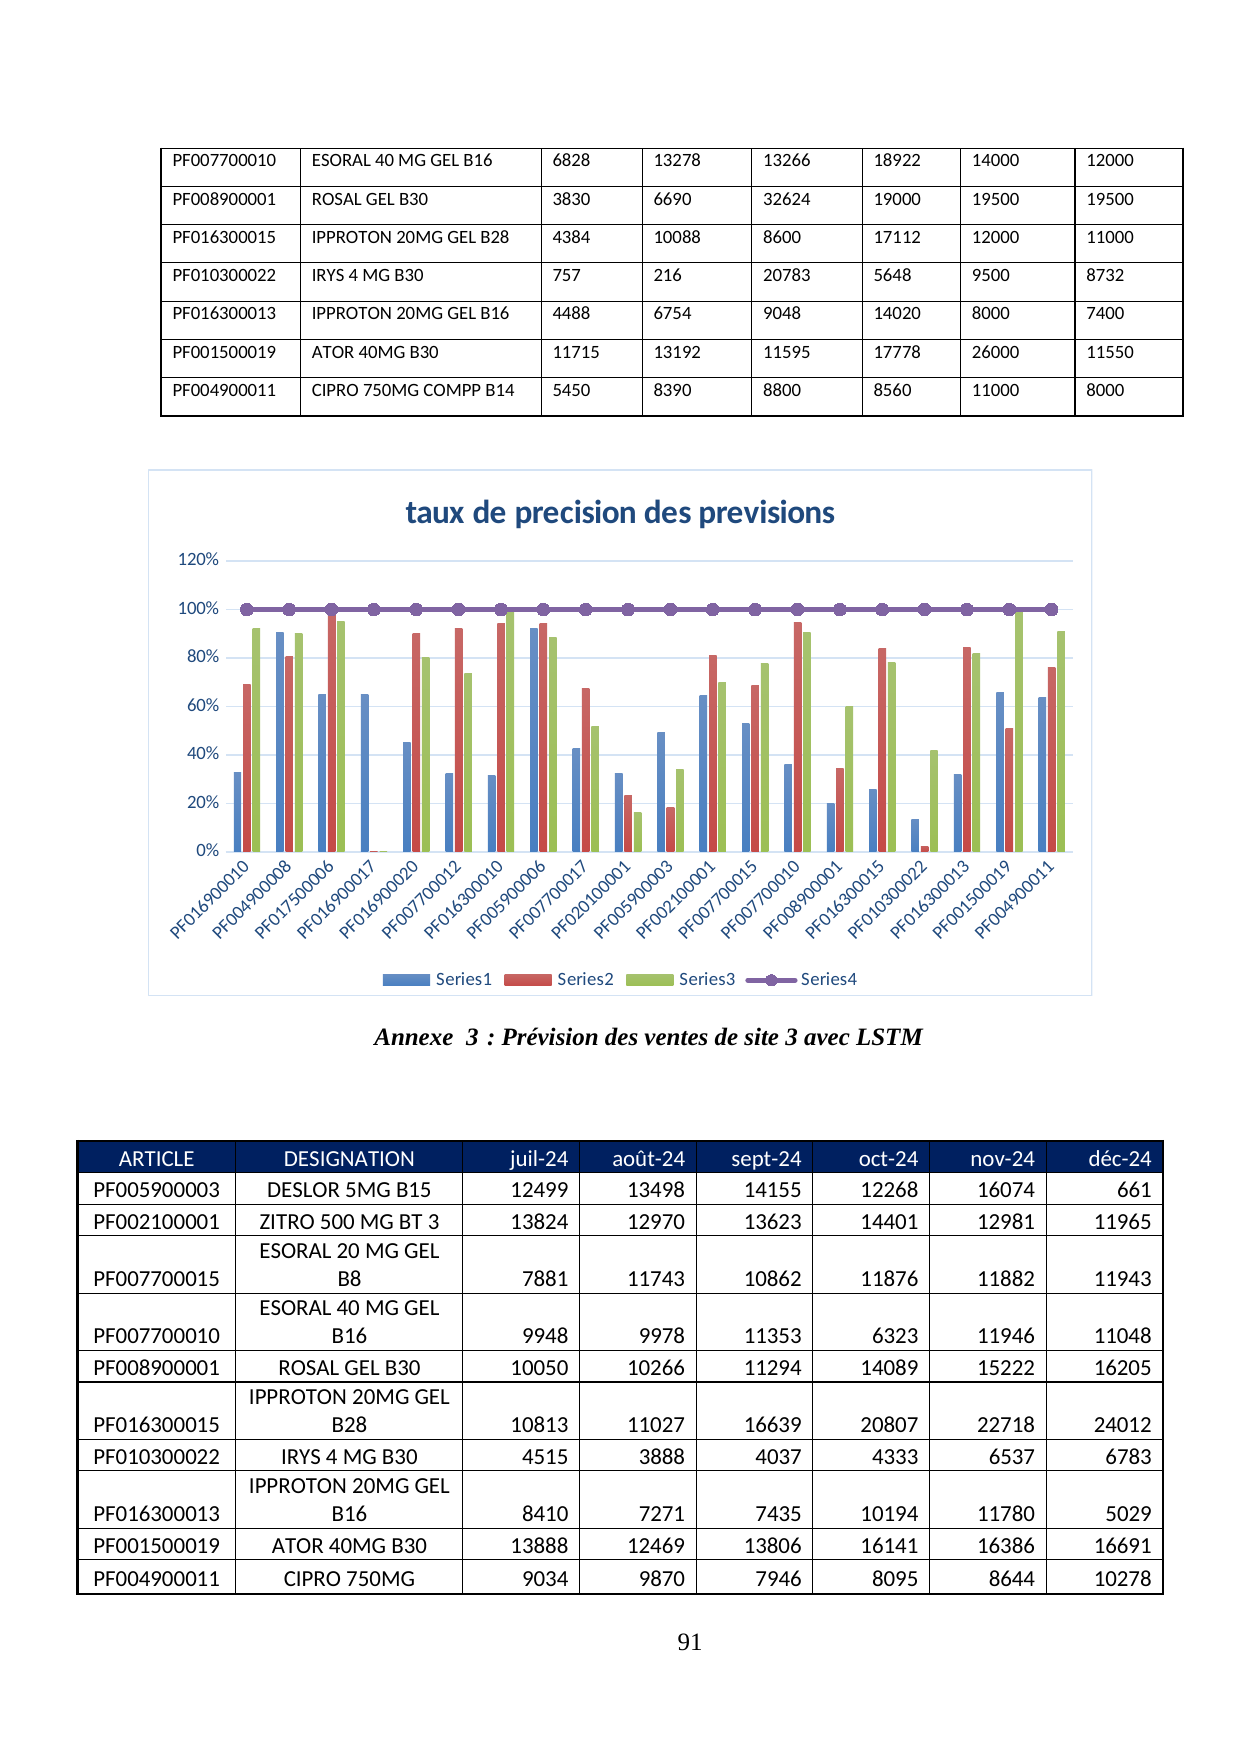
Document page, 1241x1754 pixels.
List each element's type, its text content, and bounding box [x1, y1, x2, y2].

table_cell ESORAL 20 MG GEL B8 [236, 1236, 462, 1292]
table_cell 4333 [813, 1440, 929, 1470]
table_cell 10088 [643, 225, 751, 262]
table_cell 17778 [863, 340, 960, 377]
table_cell 14000 [961, 149, 1074, 186]
table_cell 3830 [542, 187, 642, 224]
table_cell 757 [542, 263, 642, 301]
table_cell 8732 [1076, 263, 1182, 301]
table_cell ESORAL 40 MG GEL B16 [301, 149, 541, 186]
table_cell 15222 [930, 1351, 1046, 1381]
table_cell 19500 [961, 187, 1074, 224]
table_cell 9948 [463, 1294, 579, 1349]
table_cell 11048 [1047, 1294, 1162, 1349]
table_cell 11943 [1047, 1236, 1162, 1292]
table_cell PF016300013 [79, 1471, 235, 1527]
table_cell 16141 [813, 1529, 929, 1559]
table_cell PF008900001 [162, 187, 300, 224]
table_cell 9500 [961, 263, 1074, 301]
table_cell 11946 [930, 1294, 1046, 1349]
table_cell 3888 [580, 1440, 696, 1470]
table_cell 19000 [863, 187, 960, 224]
table_cell 11027 [580, 1383, 696, 1438]
table_header juil-24 [463, 1142, 579, 1172]
table_cell IPPROTON 20MG GEL B16 [301, 302, 541, 339]
table_cell 12499 [463, 1173, 579, 1203]
table_cell 11743 [580, 1236, 696, 1292]
table_cell 19500 [1076, 187, 1182, 224]
table_cell 11000 [1076, 225, 1182, 262]
table_cell 12970 [580, 1205, 696, 1235]
table_cell 11780 [930, 1471, 1046, 1527]
table_cell ESORAL 40 MG GEL B16 [236, 1294, 462, 1349]
table_cell 16205 [1047, 1351, 1162, 1381]
table_cell 11965 [1047, 1205, 1162, 1235]
table_cell 6323 [813, 1294, 929, 1349]
table_header août-24 [580, 1142, 696, 1172]
table_cell CIPRO 750MG COMPP B14 [301, 378, 541, 415]
table_cell 8000 [1076, 378, 1182, 415]
table_cell 13266 [752, 149, 862, 186]
table_cell 14401 [813, 1205, 929, 1235]
table_cell 6754 [643, 302, 751, 339]
table_header sept-24 [697, 1142, 812, 1172]
table_cell ATOR 40MG B30 [301, 340, 541, 377]
table_cell DESLOR 5MG B15 [236, 1173, 462, 1203]
table_cell 11000 [961, 378, 1074, 415]
table_cell PF007700010 [162, 149, 300, 186]
table_cell 24012 [1047, 1383, 1162, 1438]
table_cell 10050 [463, 1351, 579, 1381]
table_cell PF016300015 [162, 225, 300, 262]
table_cell 10278 [1047, 1560, 1162, 1593]
table_cell 6690 [643, 187, 751, 224]
table_cell 13623 [697, 1205, 812, 1235]
table_cell 12000 [961, 225, 1074, 262]
table_cell 8095 [813, 1560, 929, 1593]
table_cell 11876 [813, 1236, 929, 1292]
table_cell 13806 [697, 1529, 812, 1559]
table_cell 12000 [1076, 149, 1182, 186]
table_cell IRYS 4 MG B30 [236, 1440, 462, 1470]
table_cell 6537 [930, 1440, 1046, 1470]
table_cell 7435 [697, 1471, 812, 1527]
table_cell IPPROTON 20MG GEL B28 [301, 225, 541, 262]
table_cell PF010300022 [162, 263, 300, 301]
table_cell 13498 [580, 1173, 696, 1203]
table_cell IPPROTON 20MG GEL B16 [236, 1471, 462, 1527]
table_cell IPPROTON 20MG GEL B28 [236, 1383, 462, 1438]
table_cell ROSAL GEL B30 [301, 187, 541, 224]
table_cell ZITRO 500 MG BT 3 [236, 1205, 462, 1235]
table_cell 10194 [813, 1471, 929, 1527]
table_cell 20807 [813, 1383, 929, 1438]
table_cell 16691 [1047, 1529, 1162, 1559]
table_cell 11882 [930, 1236, 1046, 1292]
table_cell 8390 [643, 378, 751, 415]
table_cell 9048 [752, 302, 862, 339]
table_cell 8560 [863, 378, 960, 415]
table_cell PF008900001 [79, 1351, 235, 1381]
table_cell 8800 [752, 378, 862, 415]
text Annexe 3 : Prévision des ventes de site 3 avec LSTM [148, 1022, 1093, 1051]
table_cell PF007700010 [79, 1294, 235, 1349]
table_header DESIGNATION [236, 1142, 462, 1172]
table_cell 16386 [930, 1529, 1046, 1559]
table_cell 13192 [643, 340, 751, 377]
table_header oct-24 [813, 1142, 929, 1172]
table_cell 11595 [752, 340, 862, 377]
table_cell 5648 [863, 263, 960, 301]
table_cell 12981 [930, 1205, 1046, 1235]
table_cell 11353 [697, 1294, 812, 1349]
table_cell 11294 [697, 1351, 812, 1381]
table_cell 12469 [580, 1529, 696, 1559]
table_cell 13824 [463, 1205, 579, 1235]
table_cell 12268 [813, 1173, 929, 1203]
table_cell 8600 [752, 225, 862, 262]
table_cell 8000 [961, 302, 1074, 339]
table_cell 14155 [697, 1173, 812, 1203]
table_cell 8410 [463, 1471, 579, 1527]
table_cell 216 [643, 263, 751, 301]
table_cell 5029 [1047, 1471, 1162, 1527]
table_cell 8644 [930, 1560, 1046, 1593]
table_cell 14020 [863, 302, 960, 339]
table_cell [236, 1560, 462, 1593]
table_header déc-24 [1047, 1142, 1162, 1172]
table_cell 7400 [1076, 302, 1182, 339]
table_cell 14089 [813, 1351, 929, 1381]
table_cell 11715 [542, 340, 642, 377]
table_cell 10813 [463, 1383, 579, 1438]
table_cell 661 [1047, 1173, 1162, 1203]
table_cell 4488 [542, 302, 642, 339]
table_cell 22718 [930, 1383, 1046, 1438]
table_cell 5450 [542, 378, 642, 415]
table_cell 4384 [542, 225, 642, 262]
table_cell 9870 [580, 1560, 696, 1593]
table_cell 6828 [542, 149, 642, 186]
table_cell PF005900003 [79, 1173, 235, 1203]
table_cell 10862 [697, 1236, 812, 1292]
table_cell IRYS 4 MG B30 [301, 263, 541, 301]
table_cell PF007700015 [79, 1236, 235, 1292]
table_cell 20783 [752, 263, 862, 301]
table_cell 13888 [463, 1529, 579, 1559]
table_cell PF004900011 [79, 1560, 235, 1593]
table_cell 6783 [1047, 1440, 1162, 1470]
table_cell 26000 [961, 340, 1074, 377]
table_cell PF002100001 [79, 1205, 235, 1235]
table_cell 16639 [697, 1383, 812, 1438]
table_cell PF004900011 [162, 378, 300, 415]
table_cell PF016300013 [162, 302, 300, 339]
table_cell 9034 [463, 1560, 579, 1593]
table_cell 10266 [580, 1351, 696, 1381]
table_header ARTICLE [79, 1142, 235, 1172]
table_cell PF016300015 [79, 1383, 235, 1438]
table_cell 4515 [463, 1440, 579, 1470]
table_cell ATOR 40MG B30 [236, 1529, 462, 1559]
table_cell 7271 [580, 1471, 696, 1527]
table_cell 7881 [463, 1236, 579, 1292]
table_cell 18922 [863, 149, 960, 186]
table_cell PF001500019 [162, 340, 300, 377]
table_cell 7946 [697, 1560, 812, 1593]
table_cell 4037 [697, 1440, 812, 1470]
table_header nov-24 [930, 1142, 1046, 1172]
table_cell 11550 [1076, 340, 1182, 377]
table_cell 32624 [752, 187, 862, 224]
table_cell 9978 [580, 1294, 696, 1349]
table_cell 16074 [930, 1173, 1046, 1203]
table_cell ROSAL GEL B30 [236, 1351, 462, 1381]
table_cell 17112 [863, 225, 960, 262]
table_cell PF010300022 [79, 1440, 235, 1470]
table_cell 13278 [643, 149, 751, 186]
table_cell PF001500019 [79, 1529, 235, 1559]
